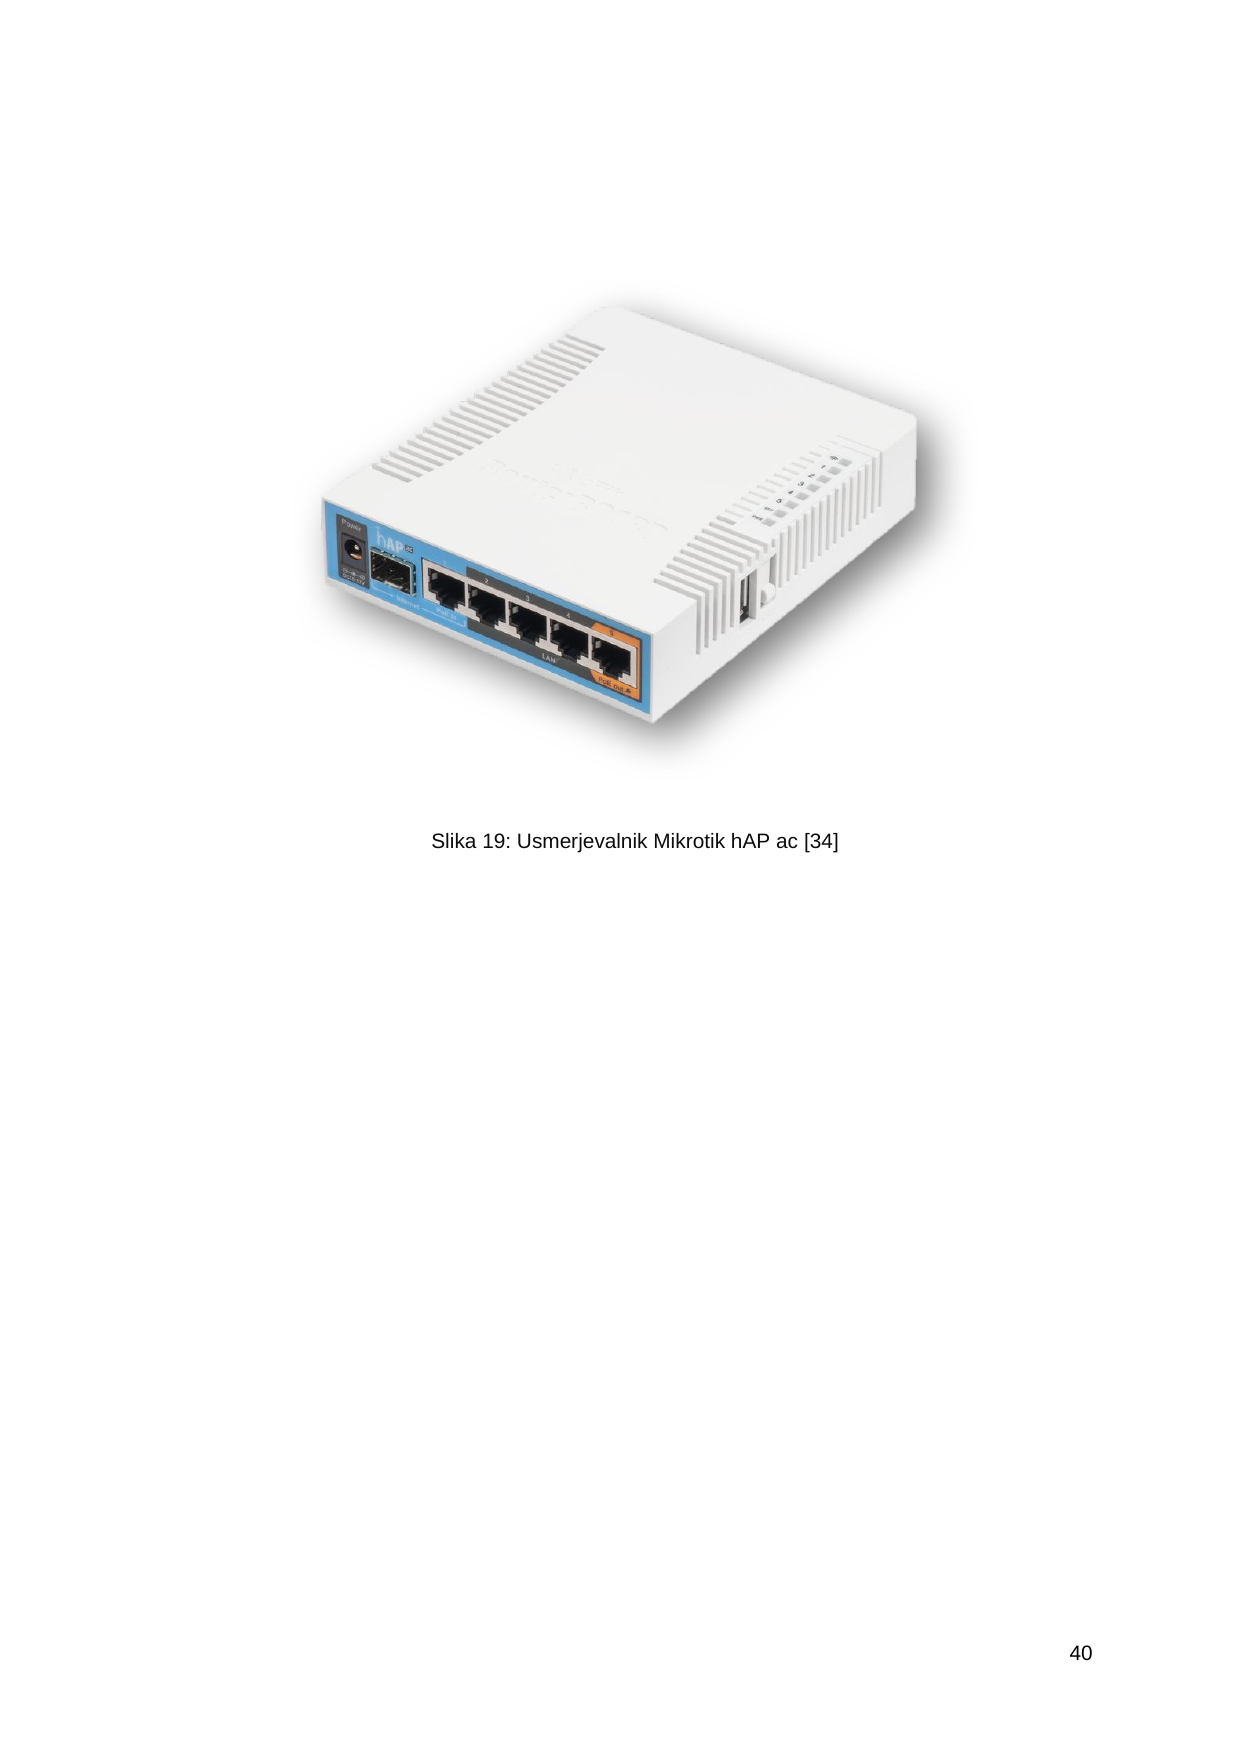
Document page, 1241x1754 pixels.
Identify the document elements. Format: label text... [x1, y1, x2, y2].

picture [307, 177, 935, 804]
text Slika 19: Usmerjevalnik Mikrotik hAP ac [34] [177, 829, 1092, 853]
